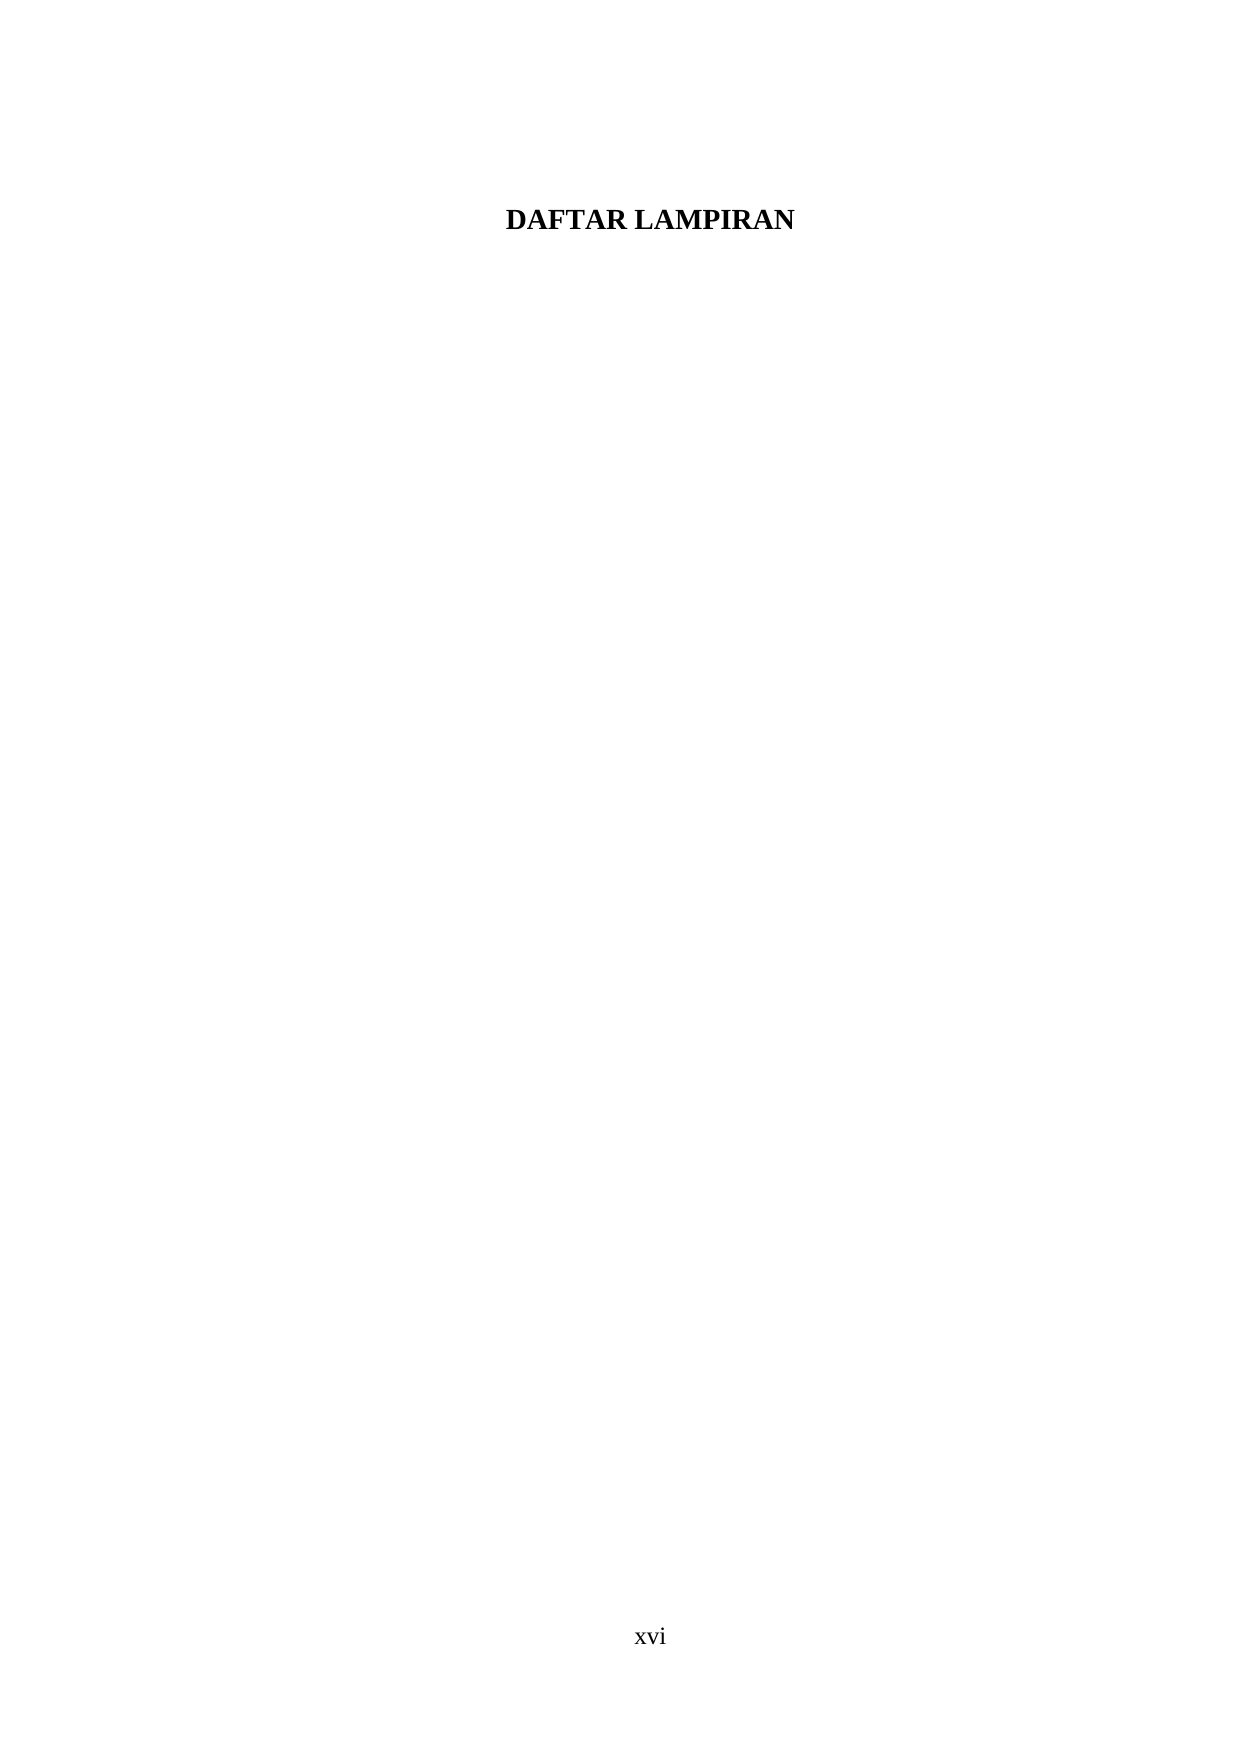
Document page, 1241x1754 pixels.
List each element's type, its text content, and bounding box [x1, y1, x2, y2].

subtitle DAFTAR LAMPIRAN [237, 202, 1063, 236]
